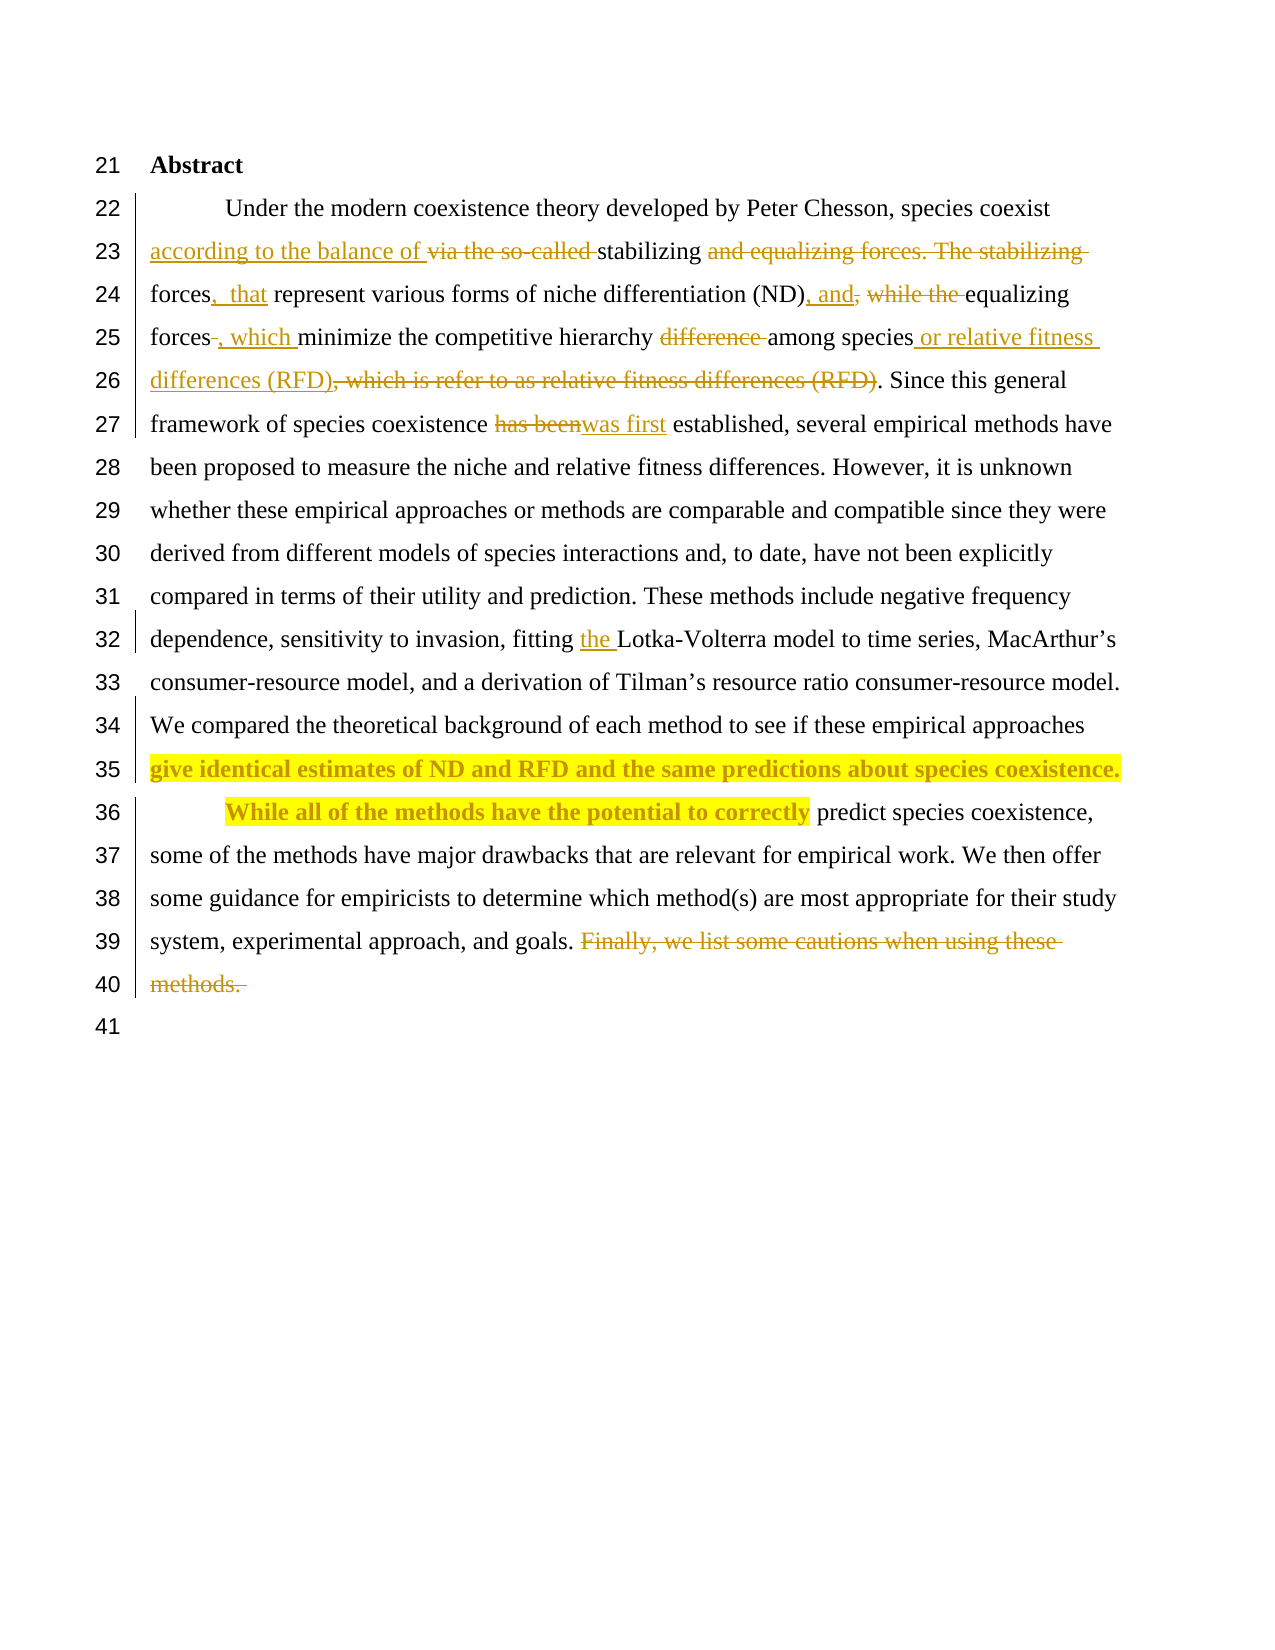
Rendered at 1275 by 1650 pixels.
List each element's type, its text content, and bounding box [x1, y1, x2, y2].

text Under the modern coexistence theory developed by Peter Chesson, species coexist stabilizing forces represent various forms of niche differentiation (ND) equalizing forcesminimize the competitive hierarchy among species. Since this general framework of species coexistence established, several empirical methods have been proposed to measure the niche and relative fitness differences. However, it is unknown whether these empirical approaches or methods are comparable and compatible since they were derived from different models of species interactions and, to date, have not been explicitly compared in terms of their utility and prediction. These methods include negative frequency dependence, sensitivity to invasion, fitting Lotka-Volterra model to time series, MacArthur’s consumer-resource model, and a derivation of Tilman’s resource ratio consumer-resource model. We compared the theoretical background of each method to see if these empirical approaches give identical estimates of ND and RFD and the same predictions about species coexistence. [150, 193, 1125, 782]
text While all of the methods have the potential to correctly predict species coexistence, some of the methods have major drawbacks that are relevant for empirical work. We then offer some guidance for empiricists to determine which method(s) are most appropriate for their study system, experimental approach, and goals. [150, 797, 1125, 998]
text Abstract [150, 150, 1125, 179]
